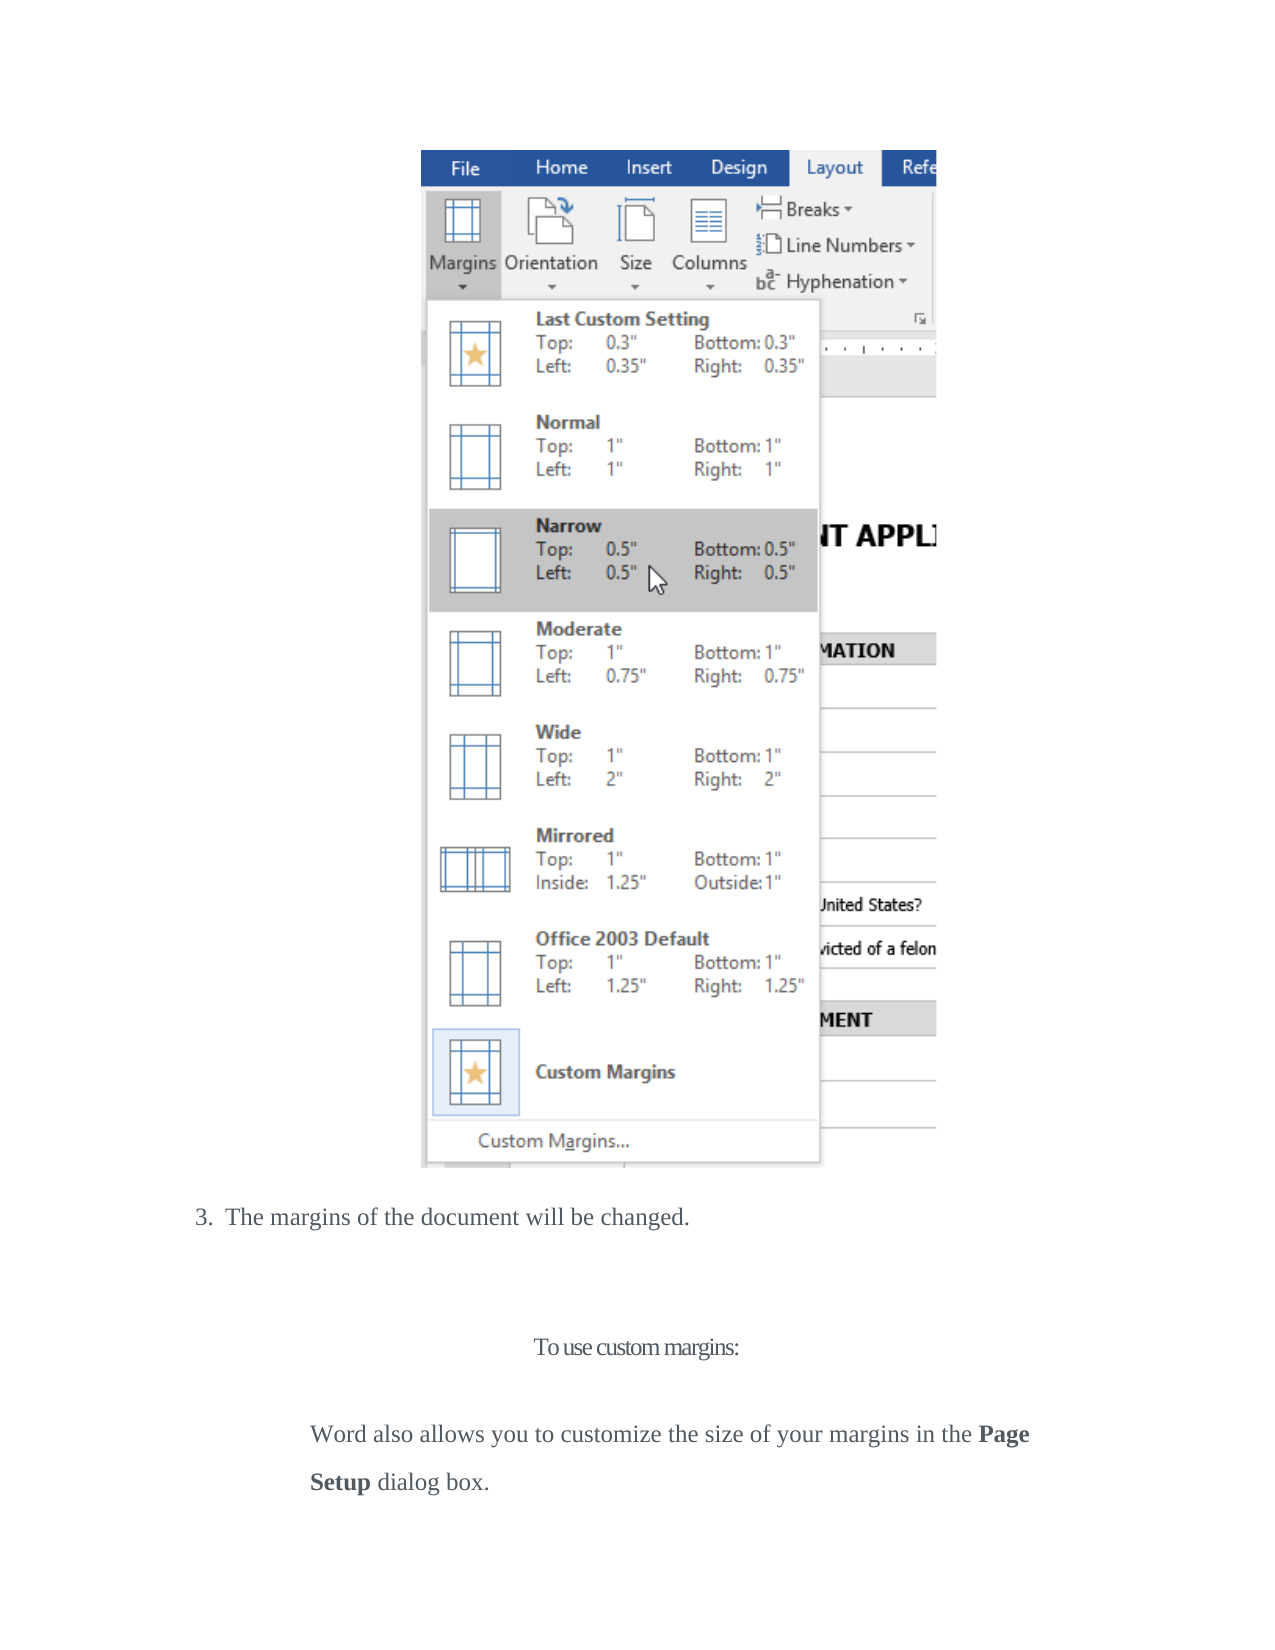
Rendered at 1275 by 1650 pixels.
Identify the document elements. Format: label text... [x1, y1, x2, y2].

text Word also allows you to customize the size of your margins in the Page Setup dialog box. [310, 1400, 1125, 1496]
subtitle To use custom margins: [150, 1332, 1125, 1361]
list The margins of the document will be changed. [195, 1183, 1125, 1231]
picture [421, 150, 937, 1168]
